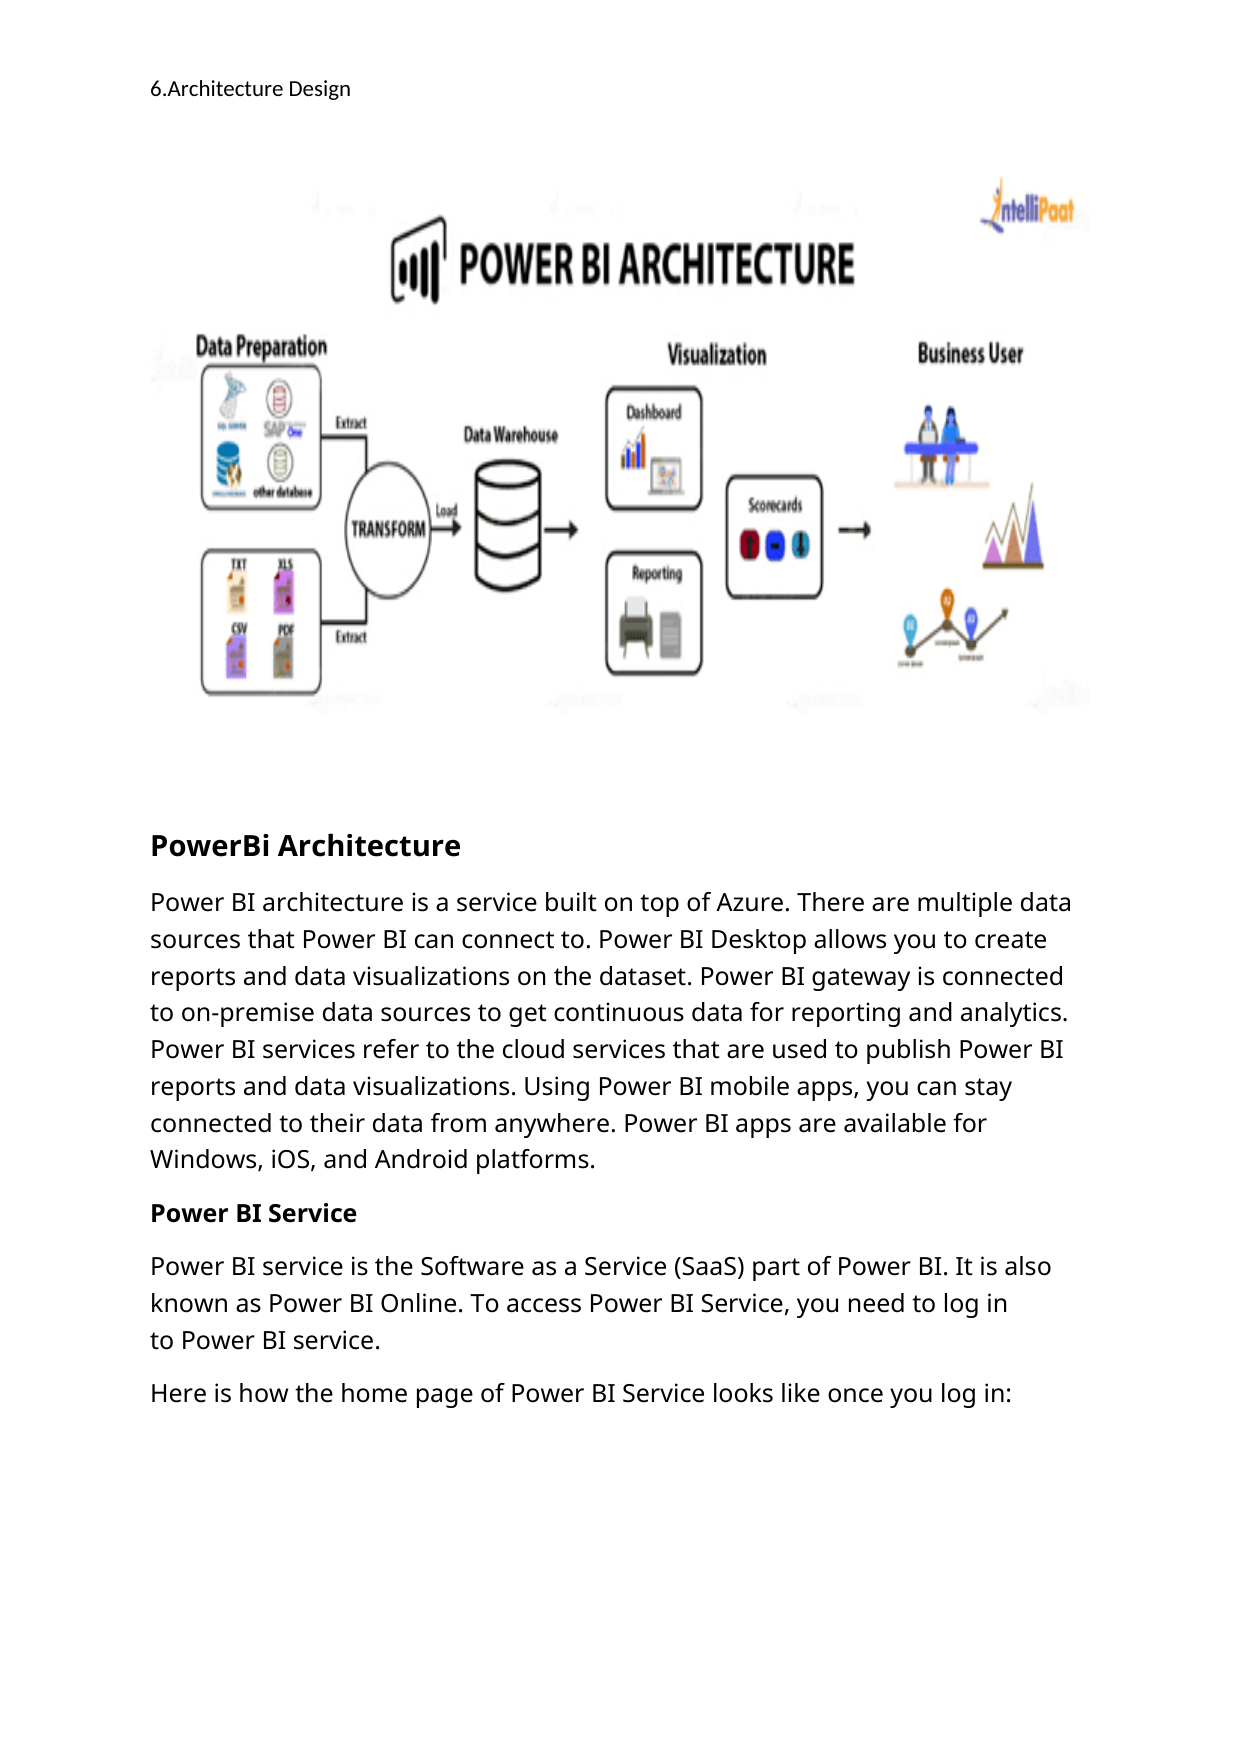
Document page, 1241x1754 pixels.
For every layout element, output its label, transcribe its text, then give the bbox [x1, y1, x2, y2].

text Power BI service is the Software as a Service (SaaS) part of Power BI. It is also known as Power BI Online. To access Power BI Service, you need to log in to Power BI service. [150, 1249, 1090, 1356]
text Here is how the home page of Power BI Service looks like once you log in: [150, 1376, 1090, 1410]
text Power BI Service [150, 1195, 1090, 1229]
text PowerBi Architecture [150, 825, 1090, 865]
text Power BI architecture is a service built on top of Azure. There are multiple data sources that Power BI can connect to. Power BI Desktop allows you to create reports and data visualizations on the dataset. Power BI gateway is connected to on-premise data sources to get continuous data for reporting and analytics. Power BI services refer to the cloud services that are used to publish Power BI reports and data visualizations. Using Power BI mobile apps, you can stay connected to their data from anywhere. Power BI apps are available for Windows, iOS, and Android platforms. [150, 884, 1090, 1176]
picture [150, 157, 1091, 753]
